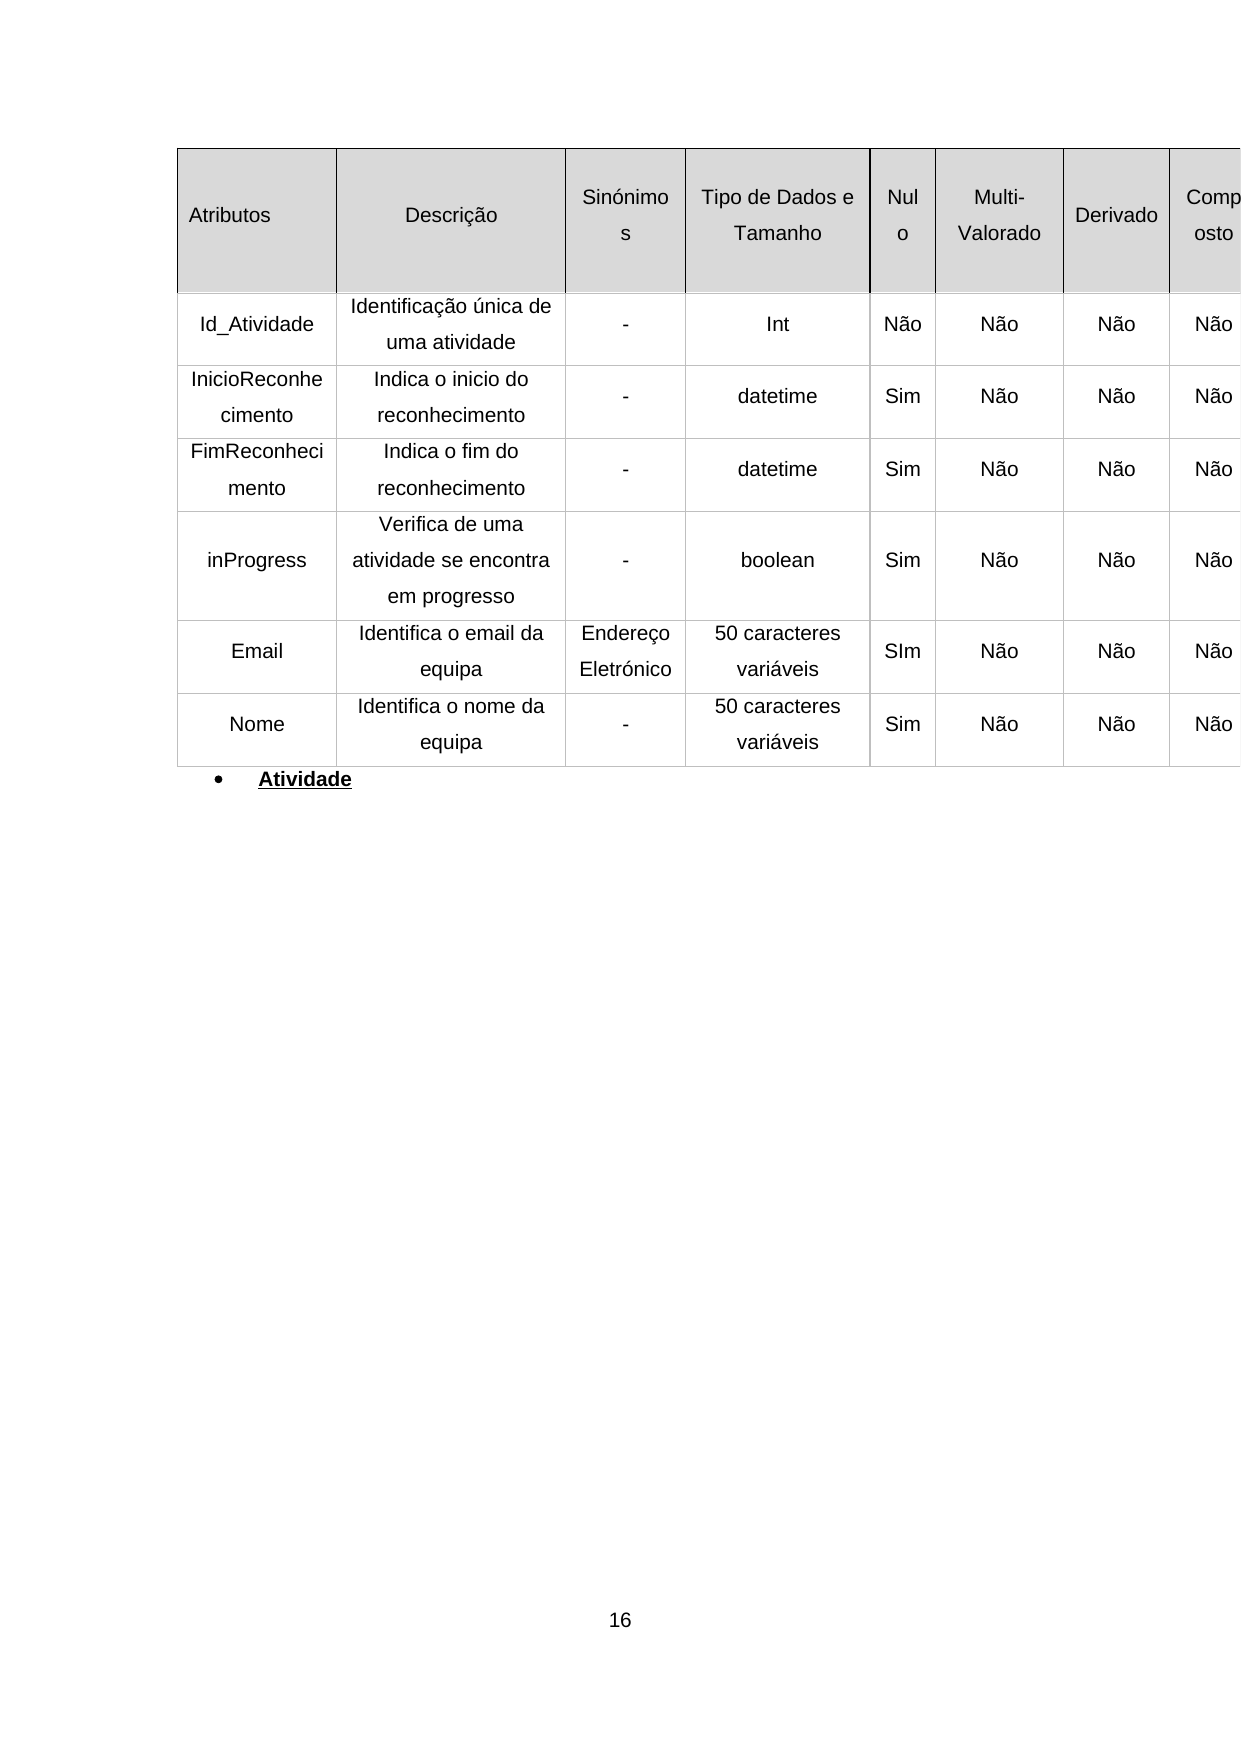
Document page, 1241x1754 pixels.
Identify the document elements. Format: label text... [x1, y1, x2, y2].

table_cell - [566, 294, 685, 365]
table_cell datetime [686, 439, 869, 511]
table_cell Identifica o email da equipa [337, 621, 565, 693]
table_cell Endereço Eletrónico [566, 621, 685, 693]
table_cell inProgress [178, 512, 336, 620]
table_header Derivado [1064, 149, 1169, 292]
table_cell Identifica o nome da equipa [337, 694, 565, 766]
table_header Descrição [337, 149, 565, 292]
table_cell Não [1170, 512, 1240, 620]
table_cell Não [1170, 366, 1240, 438]
table_header Atributos [178, 149, 336, 292]
table_header Composto [1170, 149, 1240, 292]
table_header Sinónimos [566, 149, 685, 292]
table_cell Não [936, 512, 1063, 620]
table_cell InicioReconhecimento [178, 366, 336, 438]
table_cell Indica o inicio do reconhecimento [337, 366, 565, 438]
table_cell - [566, 694, 685, 766]
table_cell - [566, 366, 685, 438]
table_cell Não [1064, 439, 1169, 511]
table_cell Não [936, 366, 1063, 438]
table_cell Sim [871, 512, 935, 620]
table_cell Email [178, 621, 336, 693]
table_cell Não [1170, 694, 1240, 766]
table_cell Não [871, 294, 935, 365]
table_header Multi-Valorado [936, 149, 1063, 292]
table_cell Não [936, 694, 1063, 766]
table_header Tipo de Dados e Tamanho [686, 149, 869, 292]
table_cell Não [1064, 694, 1169, 766]
table_cell boolean [686, 512, 869, 620]
table_cell Não [1170, 621, 1240, 693]
table_cell FimReconhecimento [178, 439, 336, 511]
table_cell 50 caracteres variáveis [686, 694, 869, 766]
table_cell Não [1170, 439, 1240, 511]
table_cell Não [1064, 294, 1169, 365]
table_cell Sim [871, 439, 935, 511]
table_cell Não [936, 439, 1063, 511]
table_cell Não [1170, 294, 1240, 365]
table_cell Sim [871, 366, 935, 438]
table_cell Não [1064, 621, 1169, 693]
table_cell 50 caracteres variáveis [686, 621, 869, 693]
table_cell Int [686, 294, 869, 365]
table_cell Indica o fim do reconhecimento [337, 439, 565, 511]
table_cell Nome [178, 694, 336, 766]
table_cell Id_Atividade [178, 294, 336, 365]
table_cell datetime [686, 366, 869, 438]
table_cell Não [1064, 512, 1169, 620]
table_header Nulo [871, 149, 935, 292]
table_cell SIm [871, 621, 935, 693]
table_cell Não [1064, 366, 1169, 438]
table_cell Não [936, 294, 1063, 365]
table_cell Verifica de uma atividade se encontra em progresso [337, 512, 565, 620]
table_cell - [566, 439, 685, 511]
list Atividade [215, 767, 1063, 791]
table_cell Identificação única de uma atividade [337, 294, 565, 365]
table_cell - [566, 512, 685, 620]
table_cell Não [936, 621, 1063, 693]
table_cell Sim [871, 694, 935, 766]
